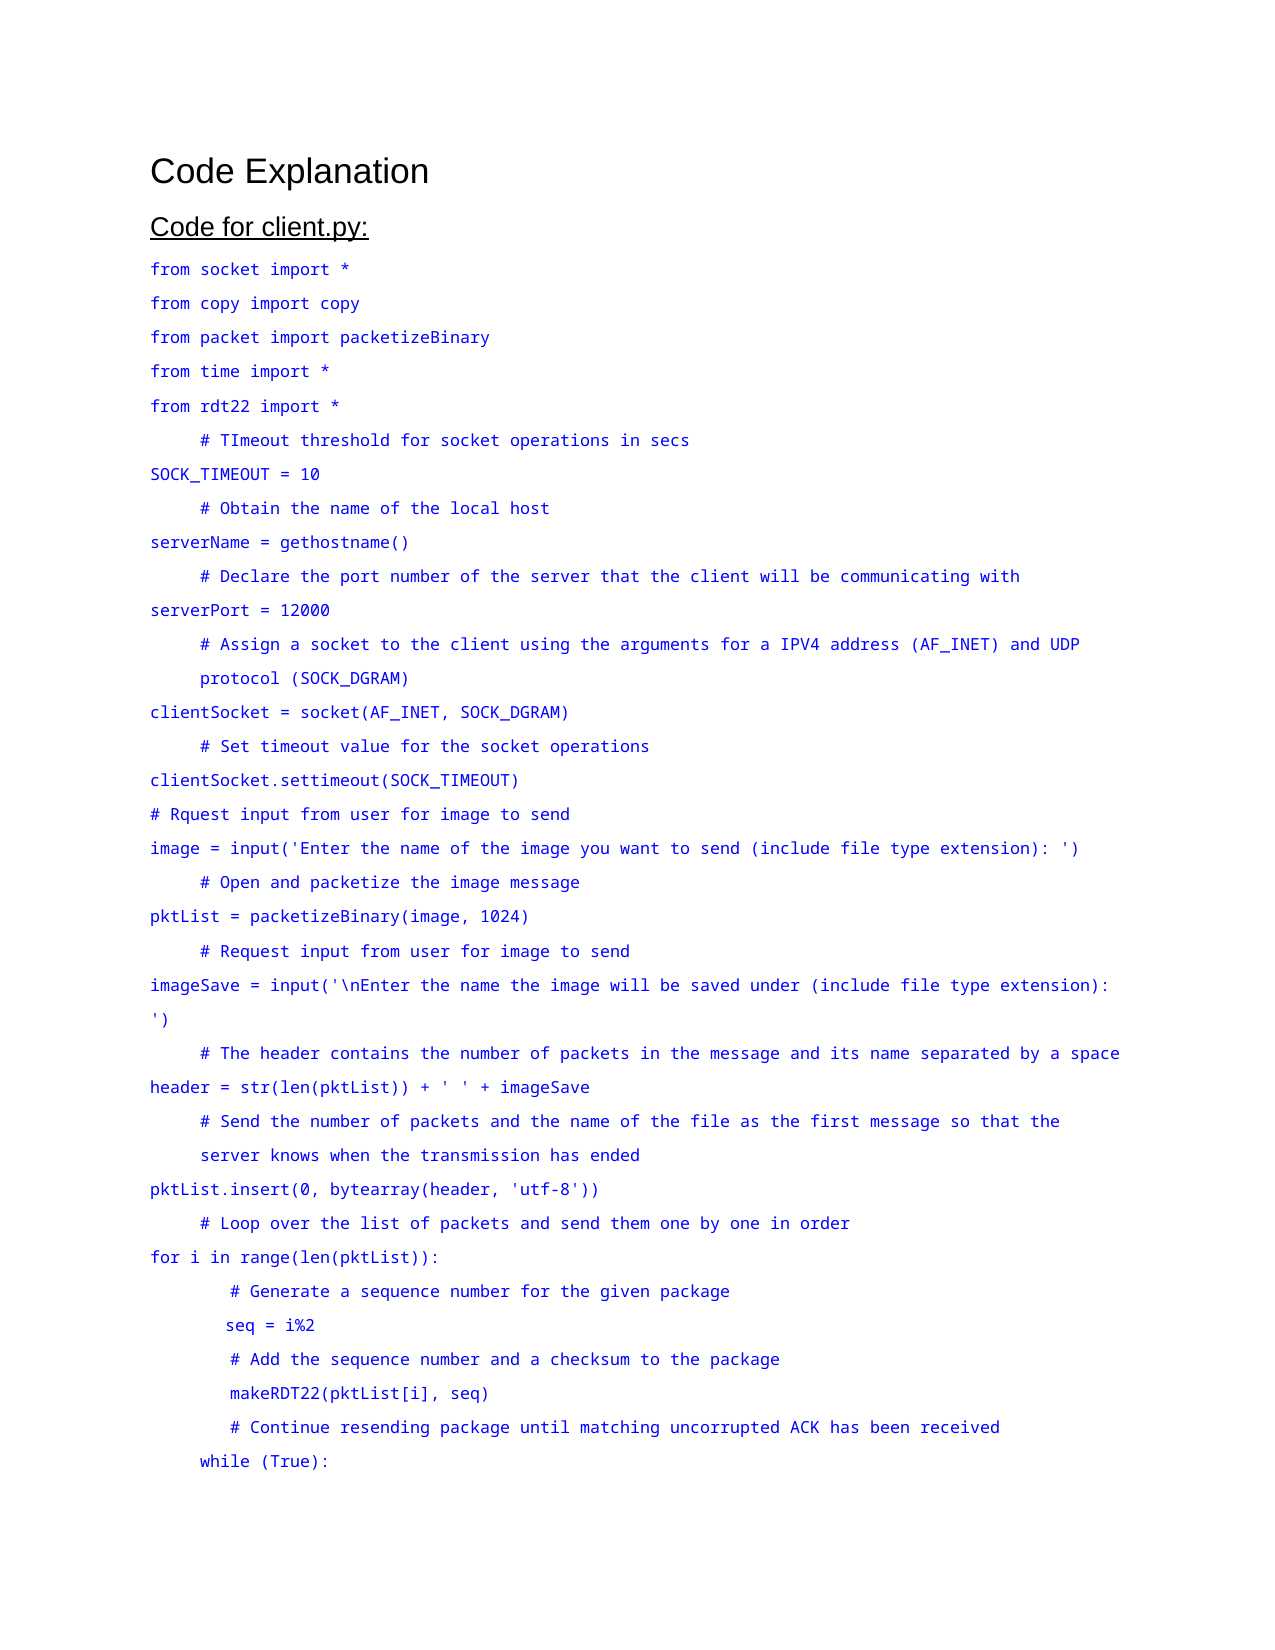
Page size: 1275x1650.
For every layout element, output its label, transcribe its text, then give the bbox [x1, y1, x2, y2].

text seq = i%2 [200, 1314, 1125, 1337]
text # Obtain the name of the local host [200, 496, 1125, 519]
text pktList.insert(0, bytearray(header, 'utf-8')) [150, 1178, 1125, 1200]
text from time import * [150, 360, 1125, 383]
text from socket import * [150, 258, 1125, 281]
text header = str(len(pktList)) + ' ' + imageSave [150, 1075, 1125, 1098]
text # Rquest input from user for image to send [150, 803, 1125, 826]
text Code Explanation [150, 150, 1125, 191]
text # Set timeout value for the socket operations [200, 735, 1125, 757]
text clientSocket.settimeout(SOCK_TIMEOUT) [150, 769, 1125, 792]
text # Send the number of packets and the name of the file as the first message so that the server knows when the transmission has ended [200, 1109, 1125, 1166]
text makeRDT22(pktList[i], seq) [200, 1382, 1125, 1405]
text # Open and packetize the image message [200, 871, 1125, 894]
text from packet import packetizeBinary [150, 326, 1125, 349]
text # Loop over the list of packets and send them one by one in order [200, 1212, 1125, 1234]
text # TImeout threshold for socket operations in secs [200, 428, 1125, 451]
text while (True): [200, 1450, 1125, 1473]
text from rdt22 import *​ [150, 394, 1125, 417]
text # Generate a sequence number for the given package [200, 1280, 1125, 1302]
text ​# The header contains the number of packets in the message and its name separated by a space [200, 1041, 1125, 1064]
text from copy import copy [150, 292, 1125, 315]
text ​ # Continue resending package until matching uncorrupted ACK has been received [200, 1416, 1125, 1439]
text # Add the sequence number and a checksum to the package [200, 1348, 1125, 1371]
text clientSocket = socket(AF_INET, SOCK_DGRAM) [150, 701, 1125, 723]
text serverPort = 12000​ [150, 598, 1125, 621]
text # Request input from user for image to send [200, 939, 1125, 962]
text imageSave = input('\nEnter the name the image will be saved under (include file type extension): ') [150, 973, 1125, 1030]
text # Declare the port number of the server that the client will be communicating with [200, 564, 1125, 587]
text Code for client.py: [150, 211, 1125, 242]
text SOCK_TIMEOUT = 10​ [150, 462, 1125, 485]
text image = input('Enter the name of the image you want to send (include file type extension): ')​ [150, 837, 1125, 860]
text for i in range(len(pktList)): [150, 1246, 1125, 1268]
text # Assign a socket to the client using the arguments for a IPV4 address (AF_INET) and UDP protocol (SOCK_DGRAM) [200, 633, 1125, 689]
text serverName = gethostname() [150, 530, 1125, 553]
text pktList = packetizeBinary(image, 1024) [150, 905, 1125, 928]
